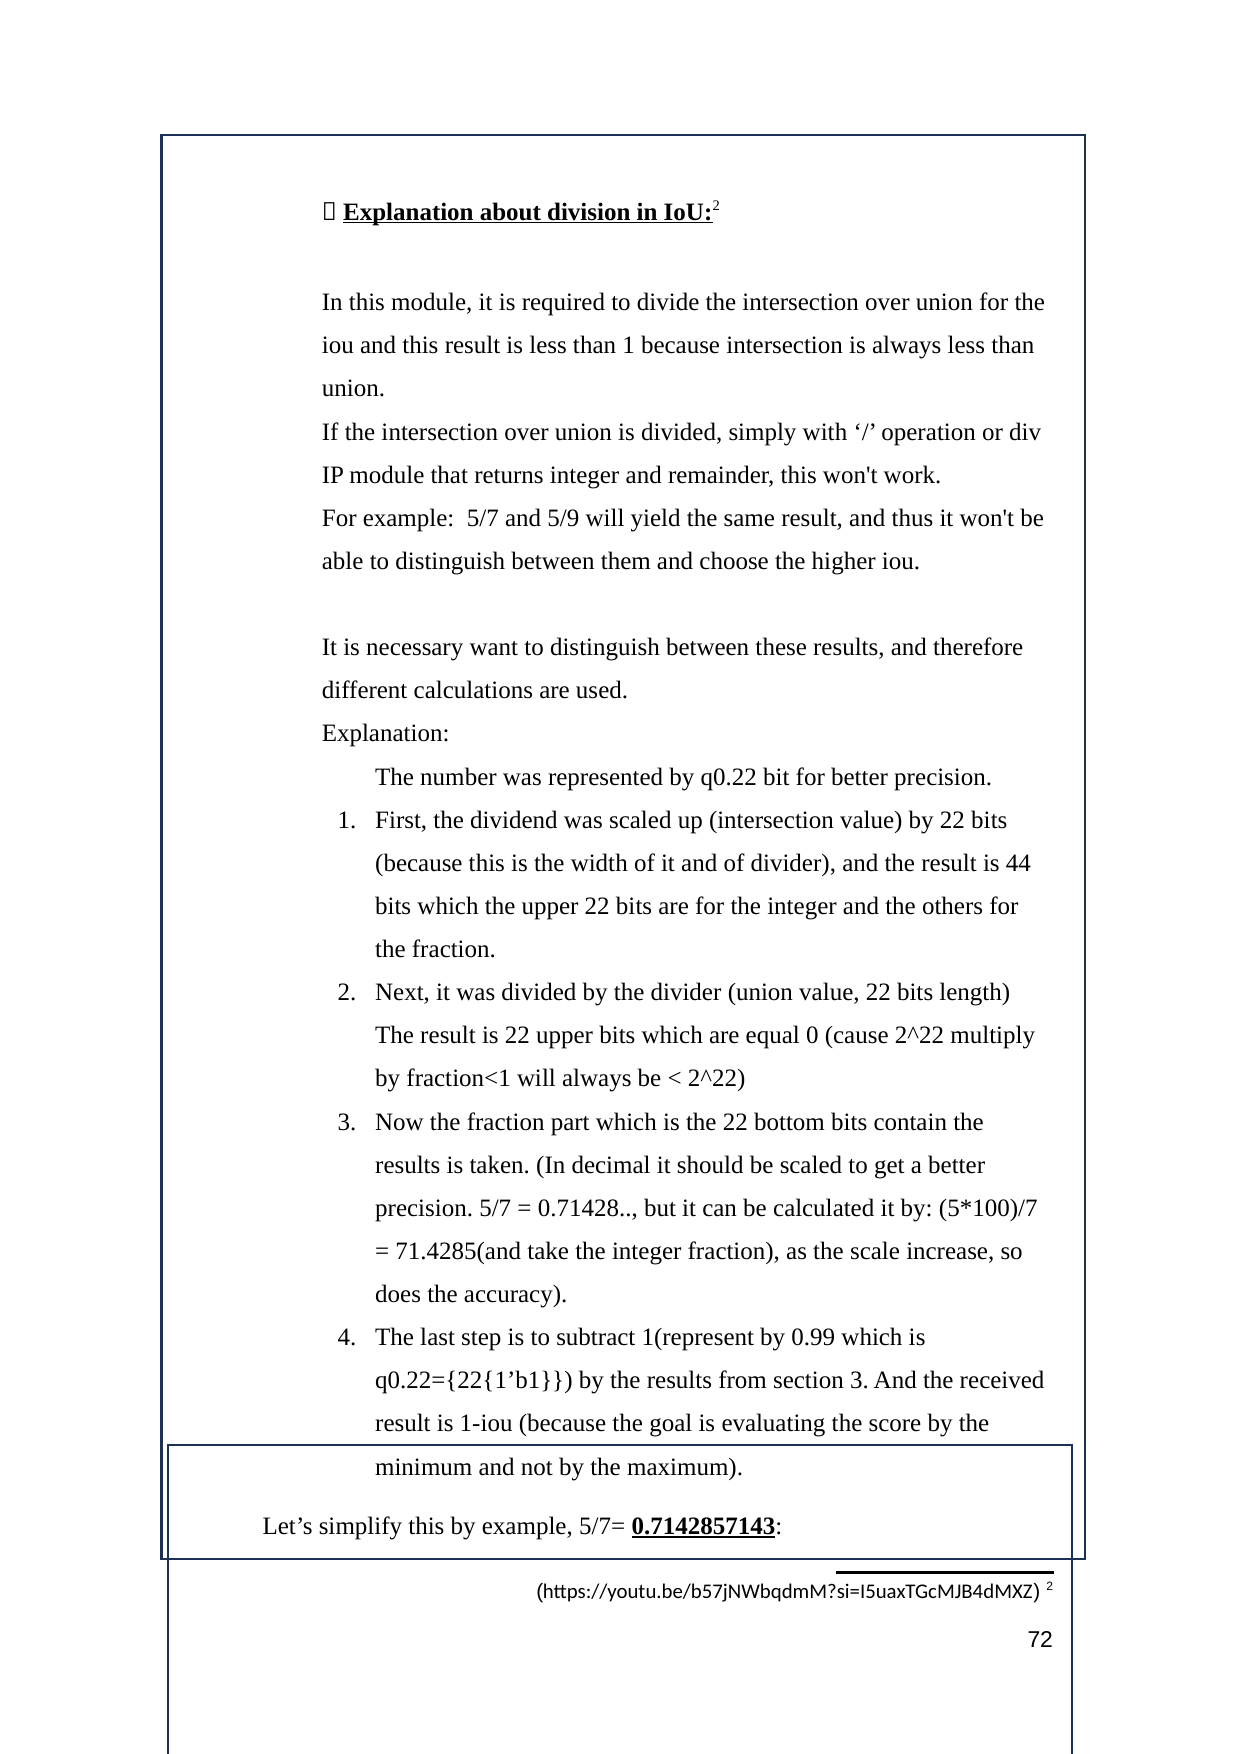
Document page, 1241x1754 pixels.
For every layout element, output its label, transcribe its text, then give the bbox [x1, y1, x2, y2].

list First, the dividend was scaled up (intersection value) by 22 bits (because this is the width of it and of divider), and the result is 44 bits which the upper 22 bits are for the integer and the others for the fraction. [337, 805, 1053, 963]
list In this module, it is required to divide the intersection over union for the iou and this result is less than 1 because intersection is always less than union. [322, 287, 1053, 402]
list If the intersection over union is divided, simply with ‘/’ operation or div IP module that returns integer and remainder, this won't work. [322, 417, 1053, 488]
list Next, it was divided by the divider (union value, 22 bits length) The result is 22 upper bits which are equal 0 (cause 2^22 multiply by fraction<1 will always be < 2^22) [337, 977, 1053, 1092]
list Explanation: [322, 718, 1053, 747]
list It is necessary want to distinguish between these results, and therefore different calculations are used. [322, 632, 1053, 704]
list Explanation about division in IoU: [322, 193, 1053, 227]
list The number was represented by q0.22 bit for better precision. [375, 762, 1053, 790]
list For example: 5/7 and 5/9 will yield the same result, and thus it won't be able to distinguish between them and choose the higher iou. [322, 503, 1053, 575]
list Now the fraction part which is the 22 bottom bits contain the results is taken. (In decimal it should be scaled to get a better precision. 5/7 = 0.71428.., but it can be calculated it by: (5*100)/7 = 71.4285(and take the integer fraction), as the scale increase, so does the accuracy). [337, 1107, 1053, 1308]
list The last step is to subtract 1(represent by 0.99 which is q0.22={22{1’b1}}) by the results from section 3. And the received result is 1-iou (because the goal is evaluating the score by the minimum and not by the maximum). [337, 1446, 1053, 1480]
list The last step is to subtract 1(represent by 0.99 which is q0.22={22{1’b1}}) by the results from section 3. And the received result is 1-iou (because the goal is evaluating the score by the minimum and not by the maximum). [337, 1322, 1053, 1444]
text Let’s simplify this by example, 5/7= 0.7142857143: [262, 1511, 1053, 1540]
